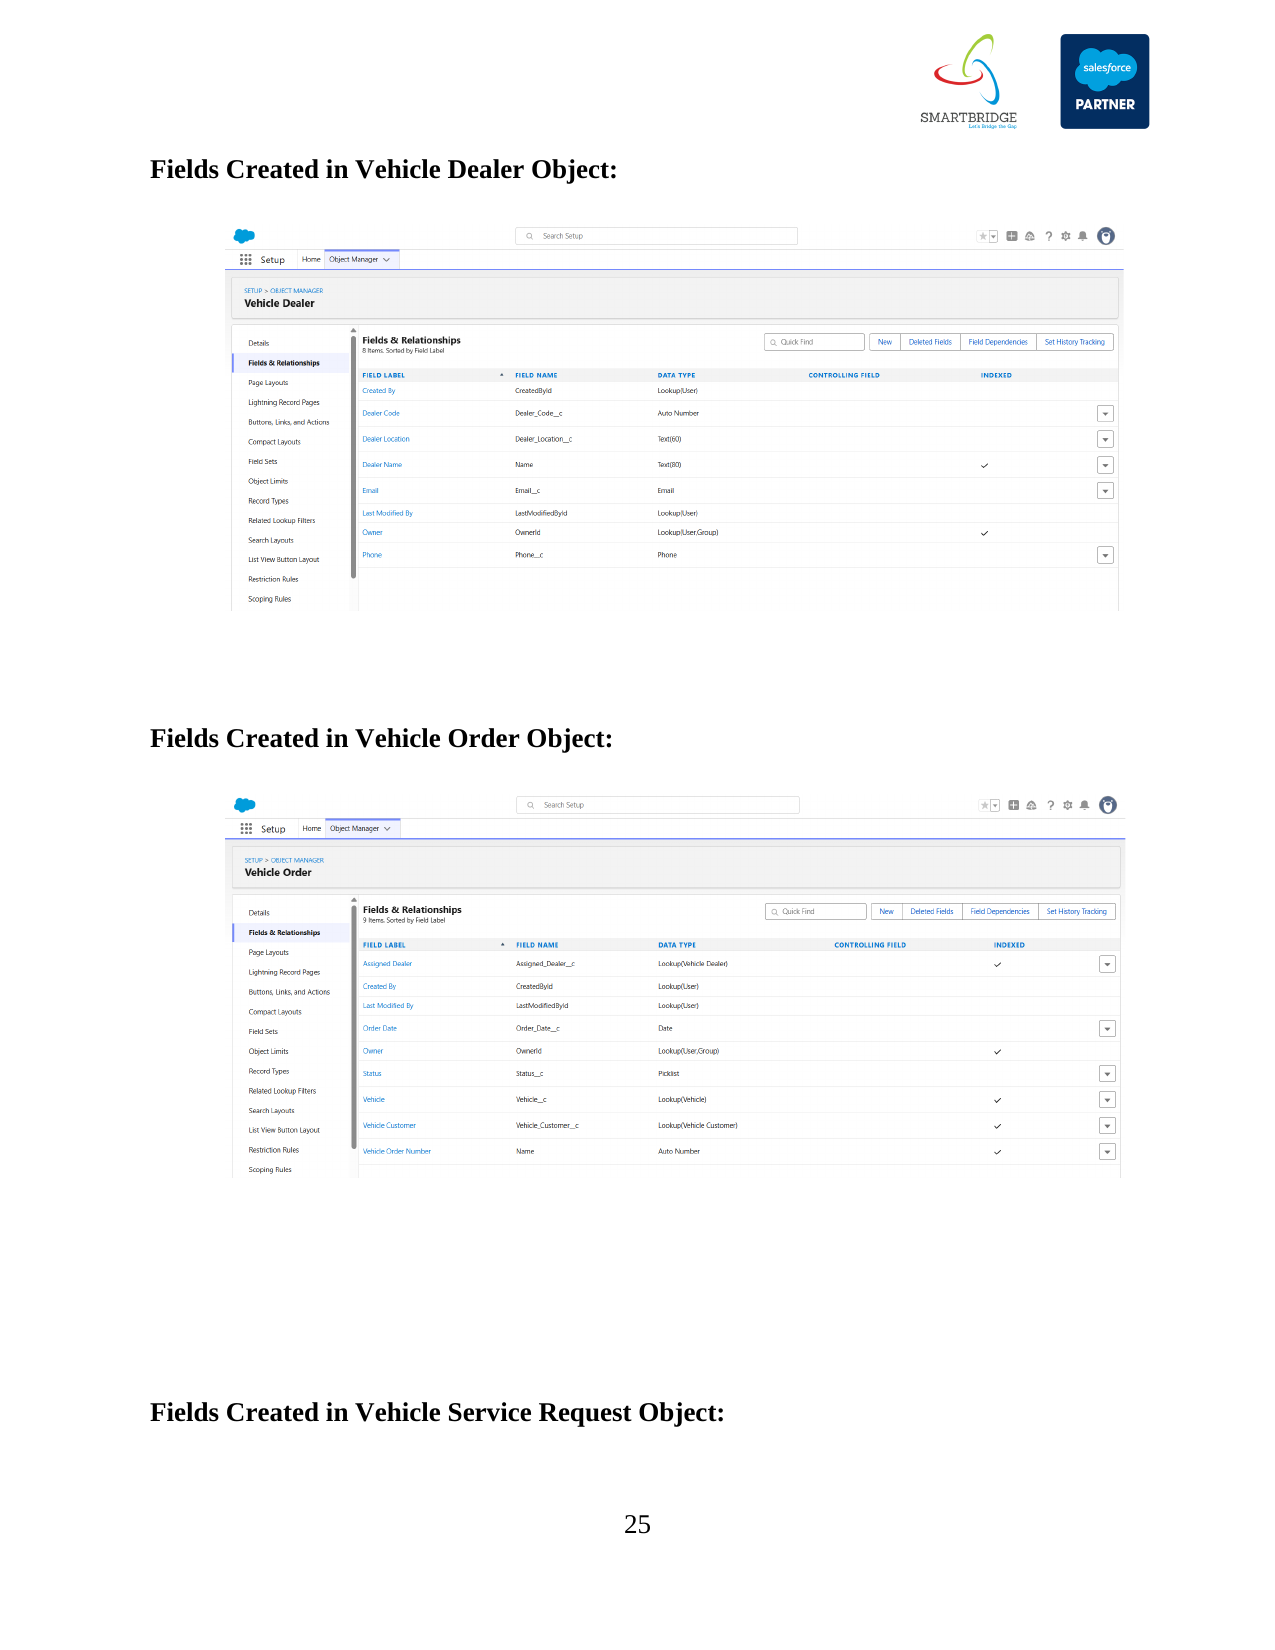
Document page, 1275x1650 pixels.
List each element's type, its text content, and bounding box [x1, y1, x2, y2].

text Fields Created in Vehicle Service Request Object: [150, 1396, 1125, 1427]
picture [845, 18, 1218, 139]
picture [225, 224, 1124, 611]
picture [225, 794, 1126, 1178]
text Fields Created in Vehicle Dealer Object: [150, 153, 1125, 184]
text Fields Created in Vehicle Order Object: [150, 723, 1125, 754]
